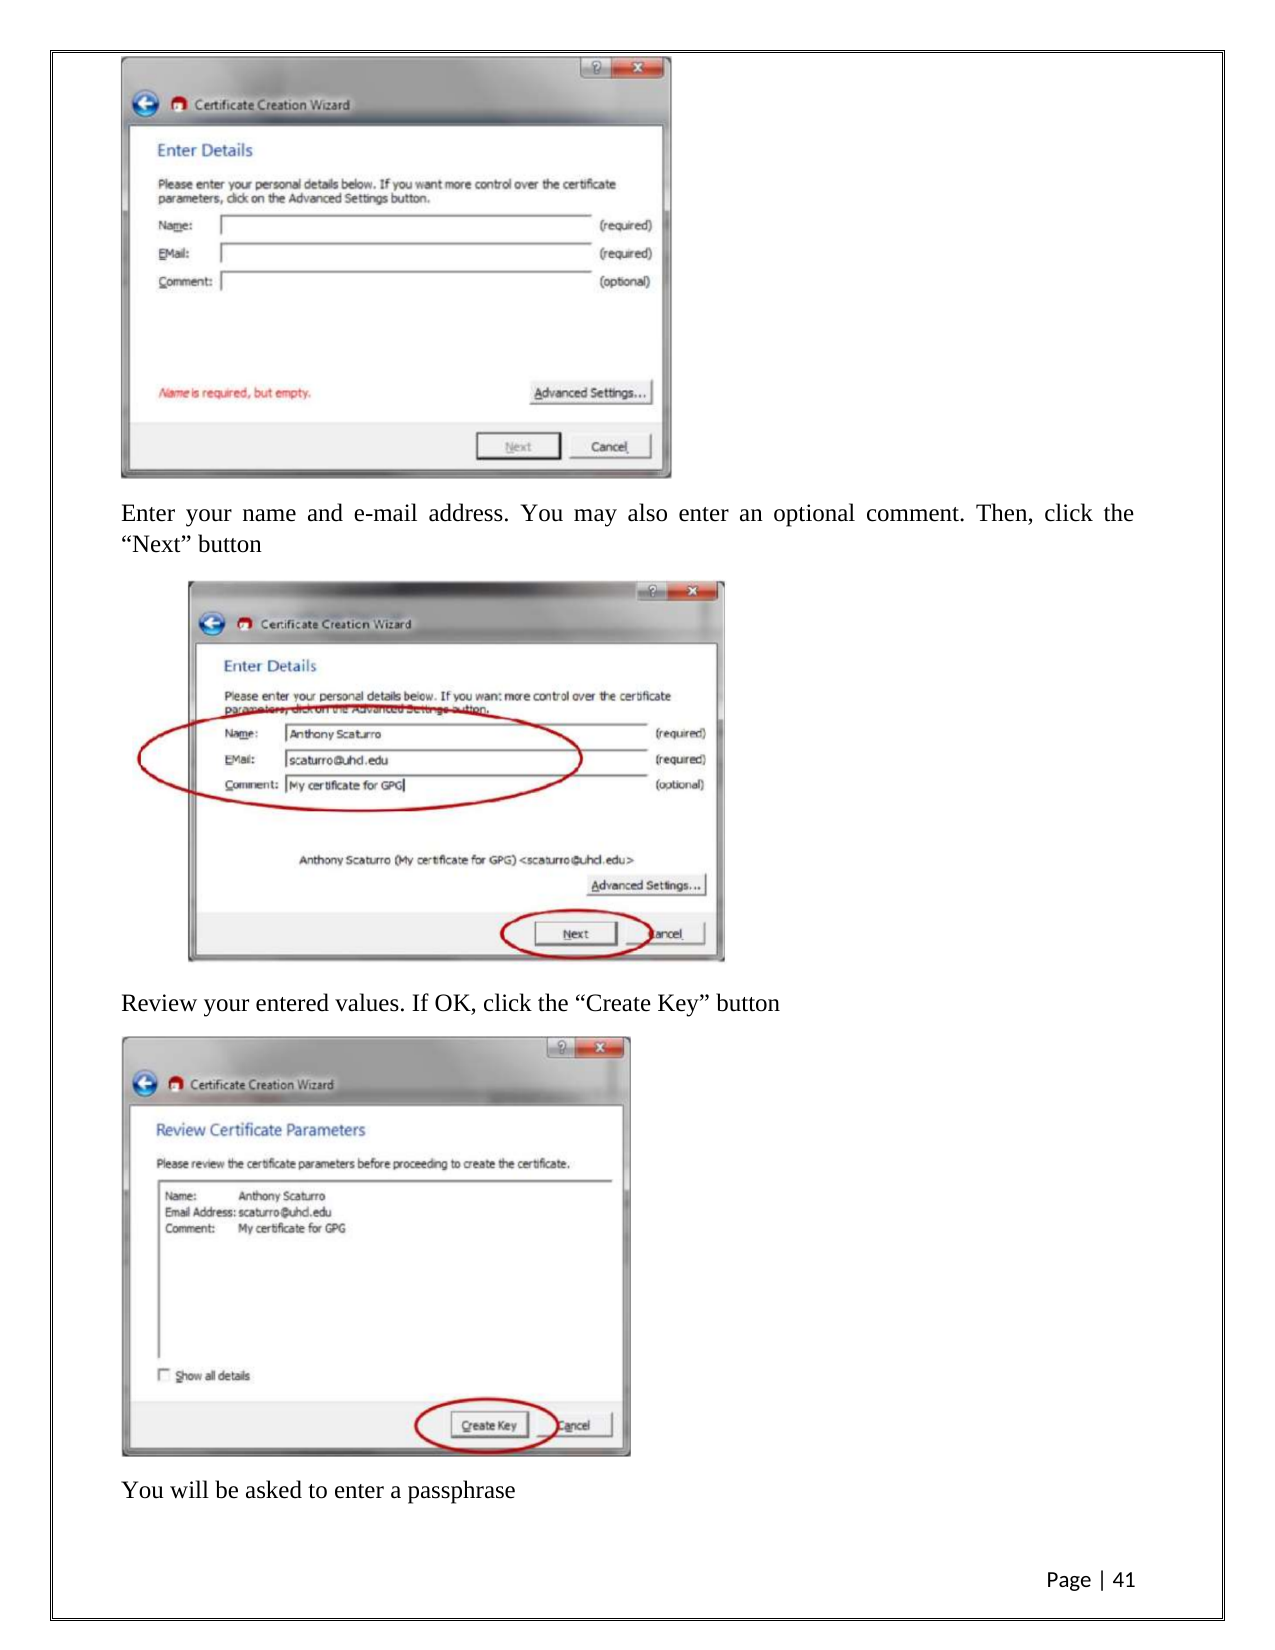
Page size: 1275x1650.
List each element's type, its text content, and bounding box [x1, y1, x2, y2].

text You will be asked to enter a passphrase [121, 1475, 1135, 1504]
picture [120, 576, 734, 969]
text Enter your name and e-mail address. You may also enter an optional comment. Then, click the “Next” button [121, 498, 1135, 558]
text Review your entered values. If OK, click the “Create Key” button [121, 988, 1135, 1017]
picture [120, 1035, 631, 1457]
picture [120, 56, 673, 479]
